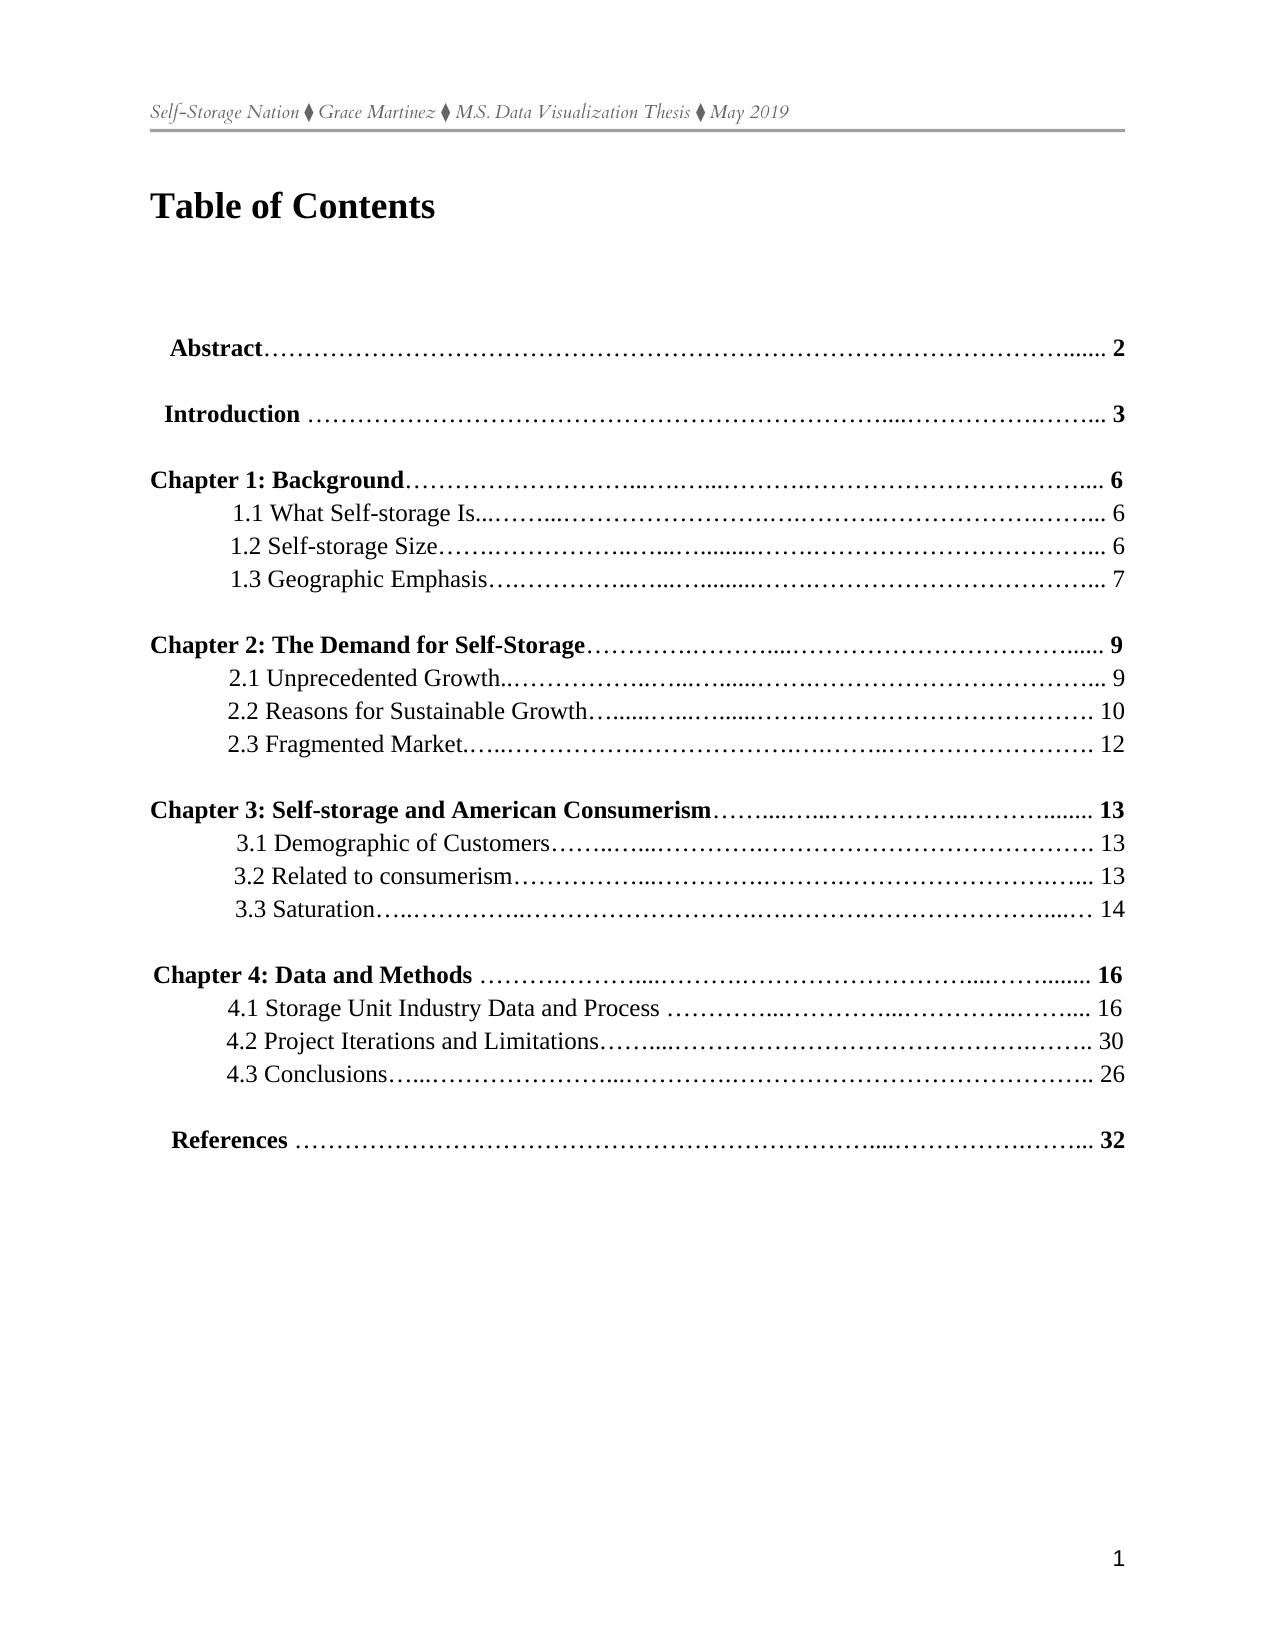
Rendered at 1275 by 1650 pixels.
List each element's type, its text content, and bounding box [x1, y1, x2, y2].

text Abstract ……………………………………………………………………………………....... 2 [150, 333, 1125, 361]
text 2.2 Reasons for Sustainable Growth…......…...…......…….……………………………. 10 [225, 696, 1125, 725]
text 3.1 Demographic of Customers ……..…...………….…………………………………. 13 [225, 828, 1125, 857]
text 3.2 Related to consumerism ……………...………….……….…………………….…... 13 [225, 861, 1125, 890]
text Table of Contents [150, 184, 1125, 227]
text Chapter 2: The Demand for Self-Storage………….………....……………………………...... 9 [150, 630, 1125, 659]
text 2.1 Unprecedented Growth..……………..…...…......…….……………………………... 9 [225, 663, 1125, 692]
text 4.1 Storage Unit Industry Data and Process …………...…………...…………..…….... 16 [225, 993, 1125, 1022]
text Introduction ……………………………………………………………....…………….……... 3 [150, 399, 1125, 427]
text 2.3 Fragmented Market.…..…………….……………….….……..……………………. 12 [225, 729, 1125, 758]
text 1.2 Self-storage Size…….……………..…...….........…….……………………………... 6 [225, 531, 1125, 559]
text Chapter 3: Self-storage and American Consumerism……....…...……………..………........ 13 [150, 795, 1125, 824]
text References ……………………………………………………………....…………….……... 32 [150, 1125, 1125, 1154]
text 4.3 Conclusions…...…………………...………….…………………………………….. 26 [225, 1059, 1125, 1088]
text 4.2 Project Iterations and Limitations……....…………………………………….…….. 30 [225, 1026, 1125, 1055]
text Chapter 1: Background………………………...….…...……….…………………………….... 6 [150, 465, 1125, 493]
text 1.3 Geographic Emphasis….…………..…...….........…….……………………………... 7 [225, 564, 1125, 593]
text Chapter 4: Data and Methods ……….………....……….………………………....……........ 16 [150, 960, 1125, 989]
text 1.1 What Self-storage Is...……...…………………….….……….……………….……... 6 [225, 498, 1125, 527]
text 3.3 Saturation…..…………..……………………….….……….…………………....… 14 [225, 894, 1125, 923]
